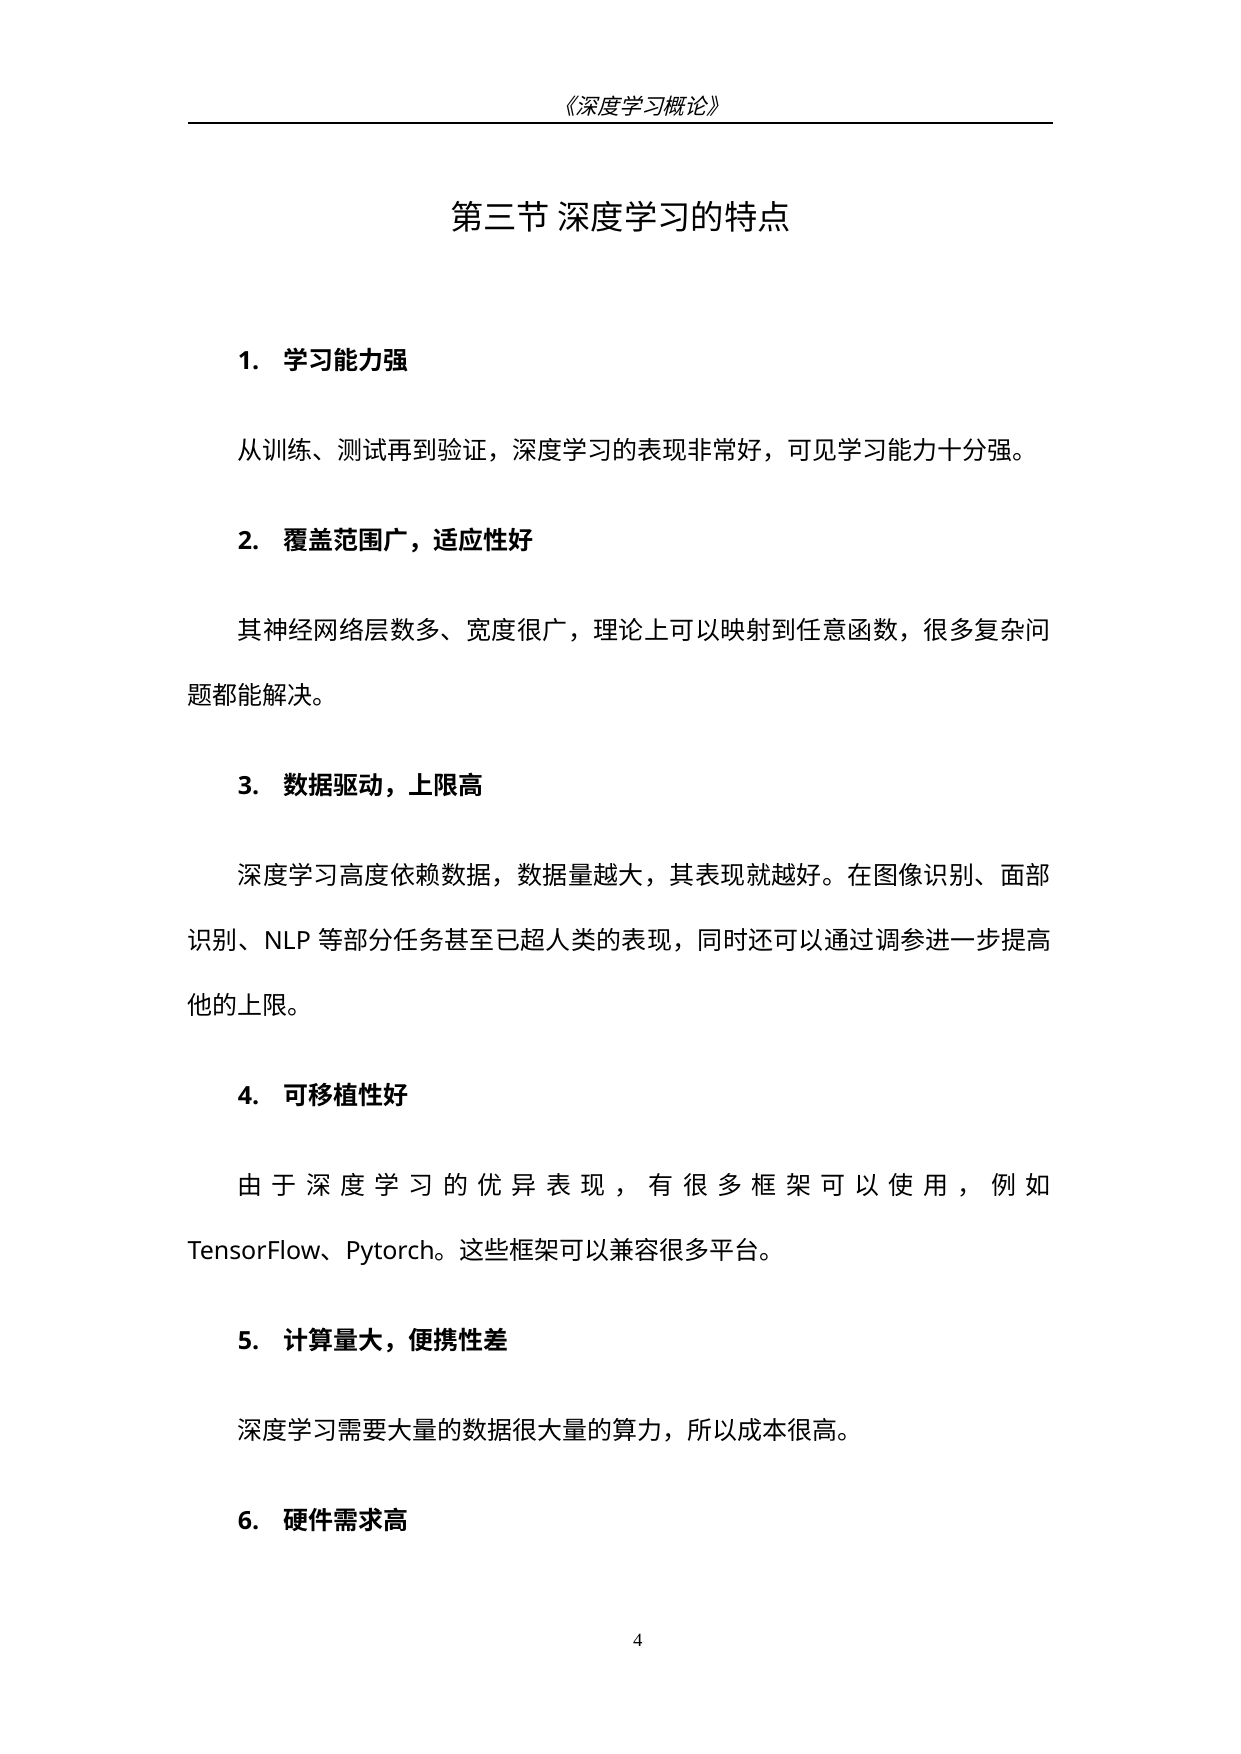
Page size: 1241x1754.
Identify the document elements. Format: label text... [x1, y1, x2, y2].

list 数据驱动，上限高 [238, 751, 1053, 816]
list 计算量大，便携性差 [238, 1306, 1053, 1371]
list 硬件需求高 [238, 1486, 1053, 1551]
text 由于深度学习的优异表现，有很多框架可以使用，例如 TensorFlow、Pytorch。这些框架可以兼容很多平台。 [187, 1151, 1053, 1281]
list 覆盖范围广，适应性好 [238, 506, 1053, 571]
text 第三节 深度学习的特点 [187, 183, 1053, 248]
text 深度学习高度依赖数据，数据量越大，其表现就越好。在图像识别、面部识别、NLP 等部分任务甚至已超人类的表现，同时还可以通过调参进一步提高他的上限。 [187, 841, 1053, 1036]
text 深度学习需要大量的数据很大量的算力，所以成本很高。 [187, 1396, 1053, 1461]
text 其神经网络层数多、宽度很广，理论上可以映射到任意函数，很多复杂问题都能解决。 [187, 596, 1053, 726]
list 可移植性好 [238, 1061, 1053, 1126]
list 学习能力强 [238, 326, 1053, 391]
text 从训练、测试再到验证，深度学习的表现非常好，可见学习能力十分强。 [187, 416, 1053, 481]
